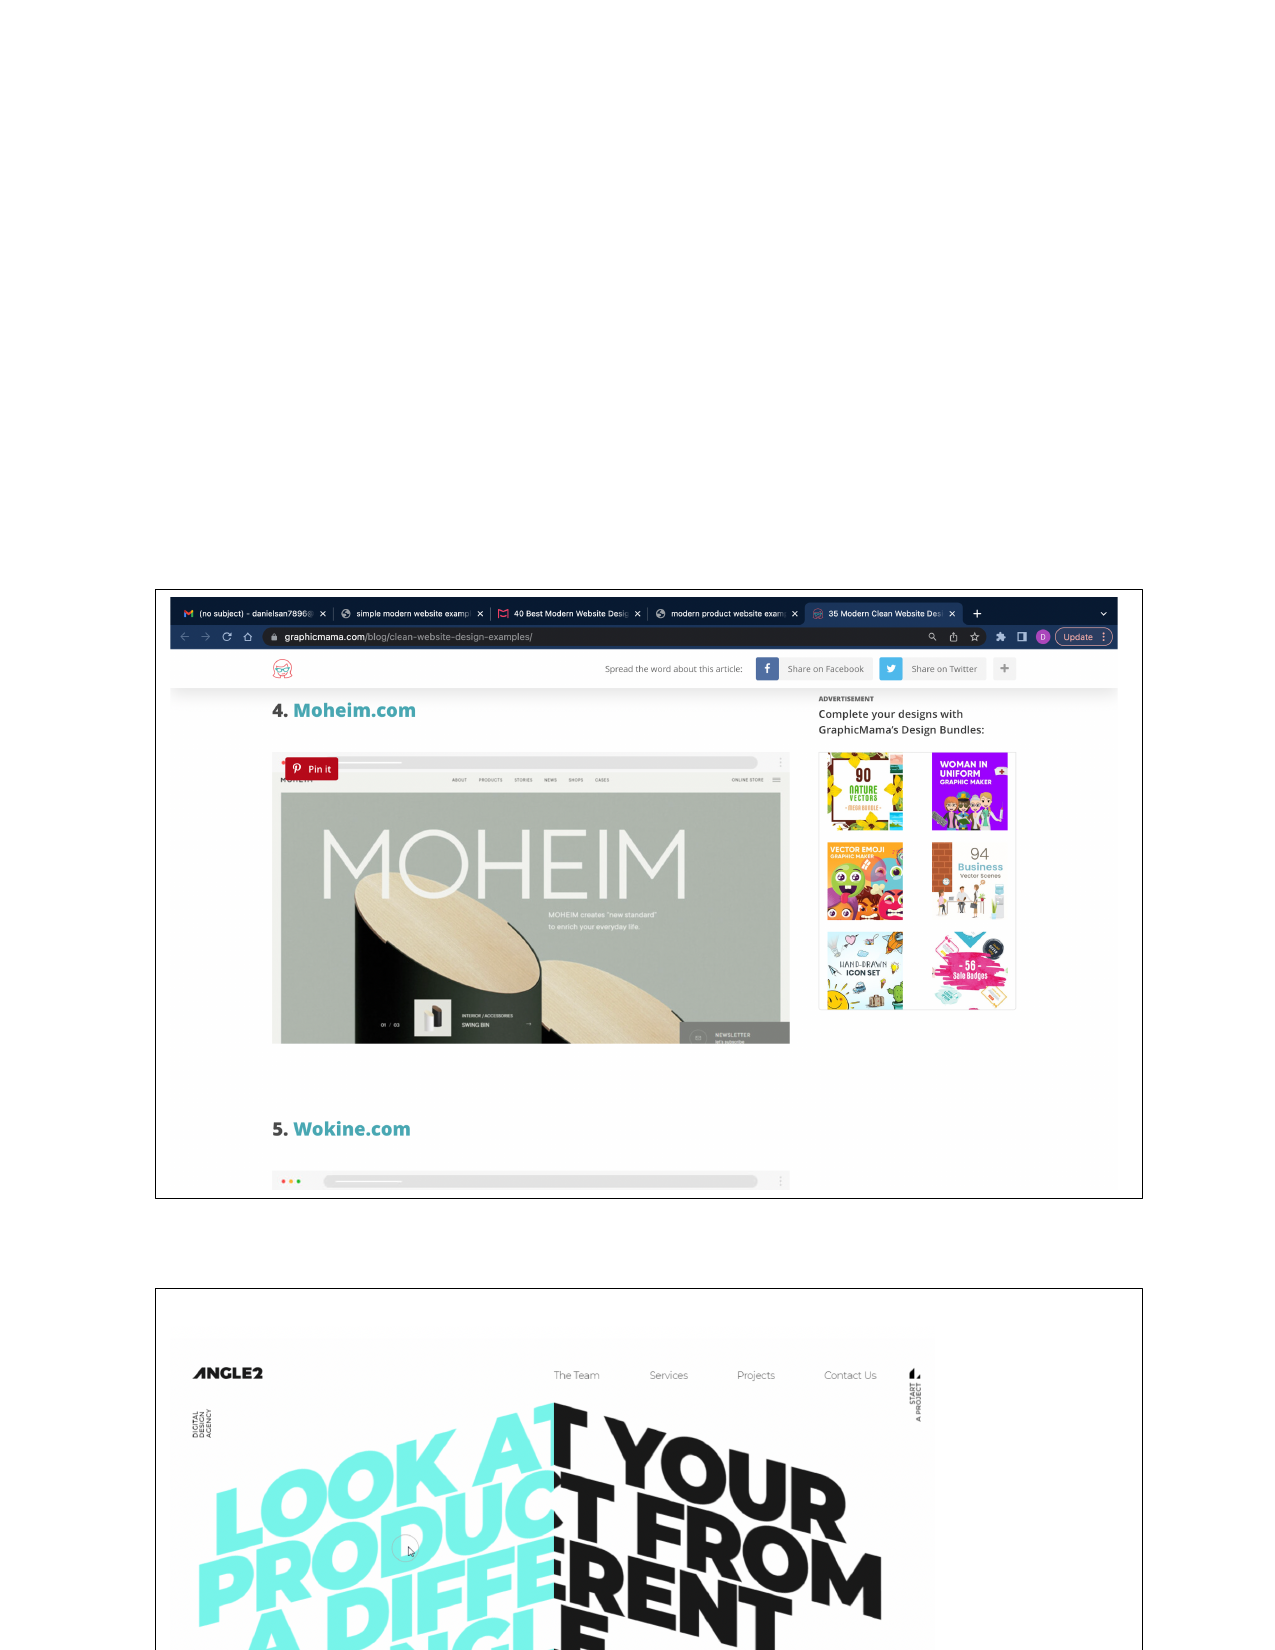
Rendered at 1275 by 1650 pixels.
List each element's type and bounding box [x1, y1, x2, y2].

picture [170, 597, 1118, 1190]
picture [170, 1326, 935, 1650]
